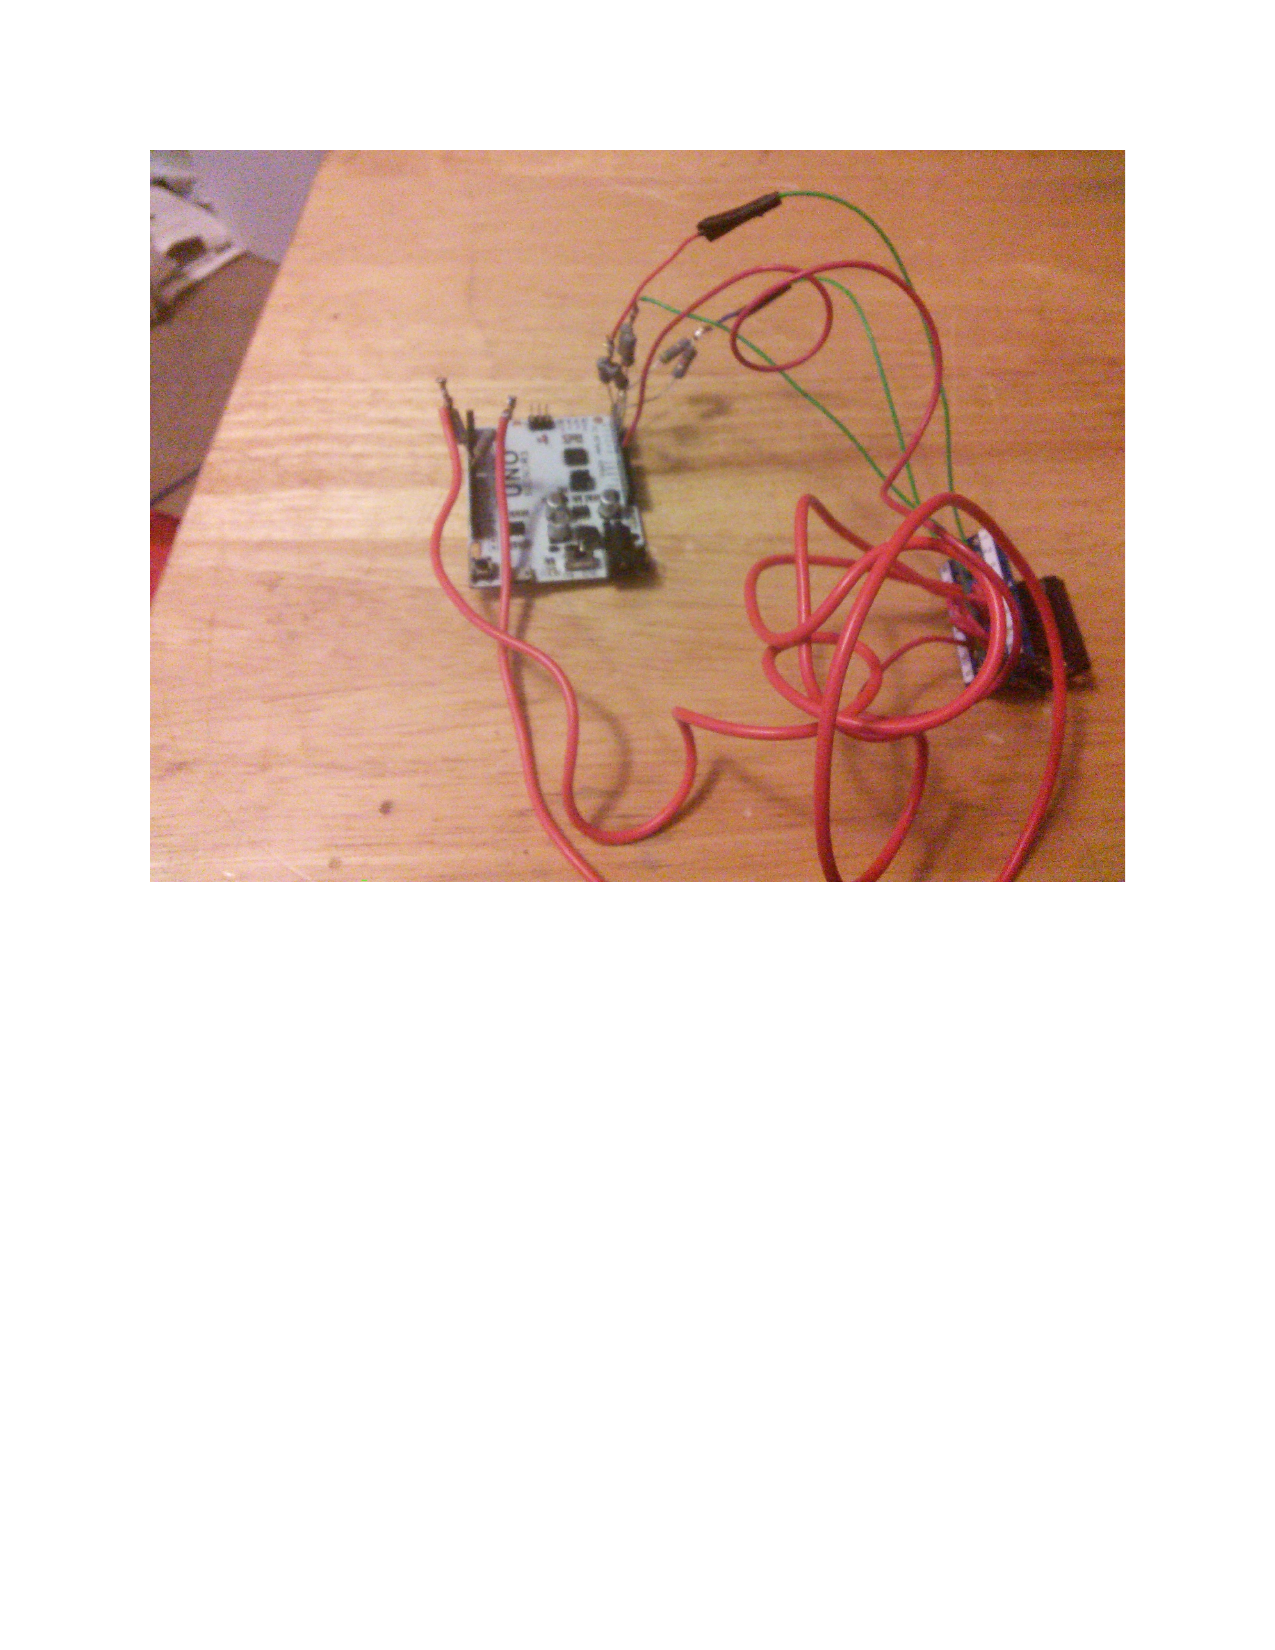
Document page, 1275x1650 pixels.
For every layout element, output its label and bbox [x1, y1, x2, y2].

picture [150, 150, 1125, 882]
